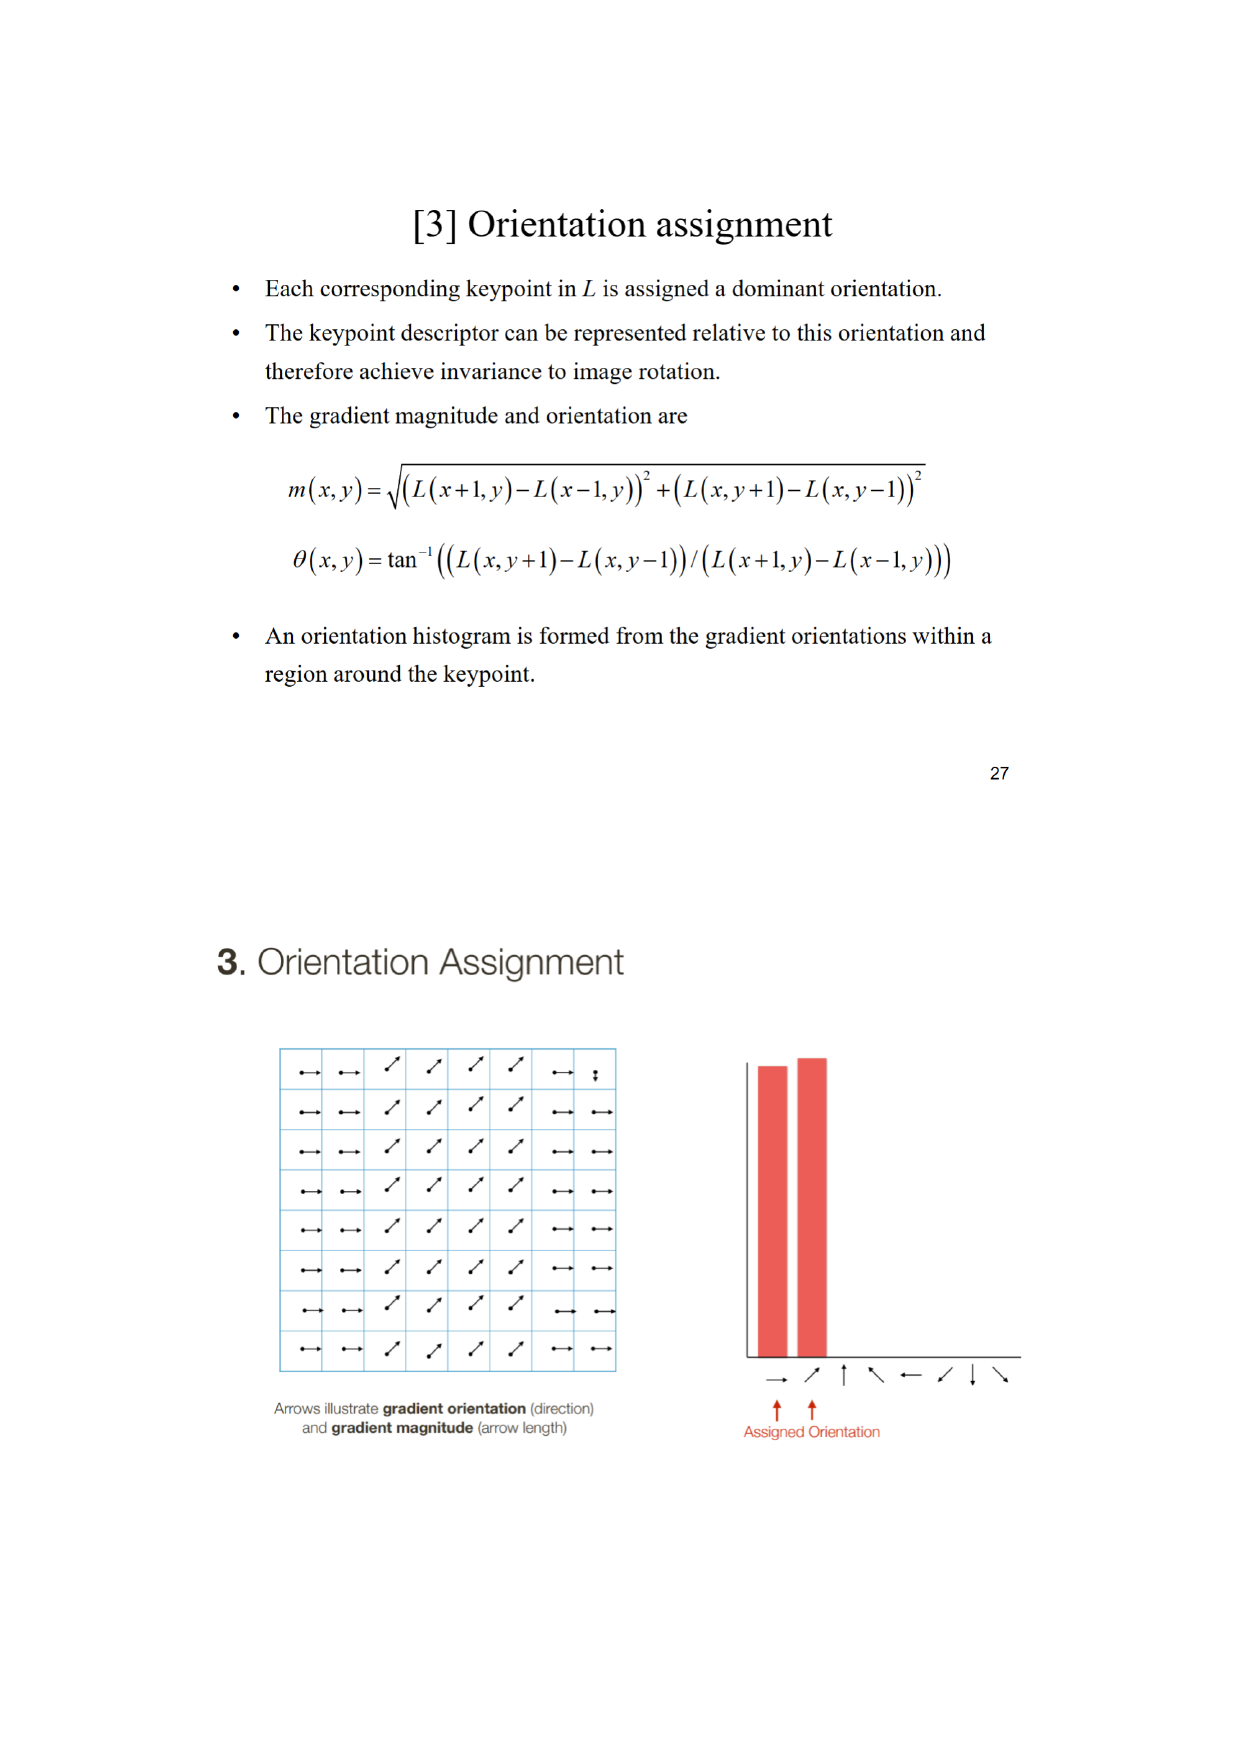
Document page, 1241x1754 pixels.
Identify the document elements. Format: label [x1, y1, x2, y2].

picture [187, 904, 1053, 1492]
picture [187, 162, 1053, 784]
